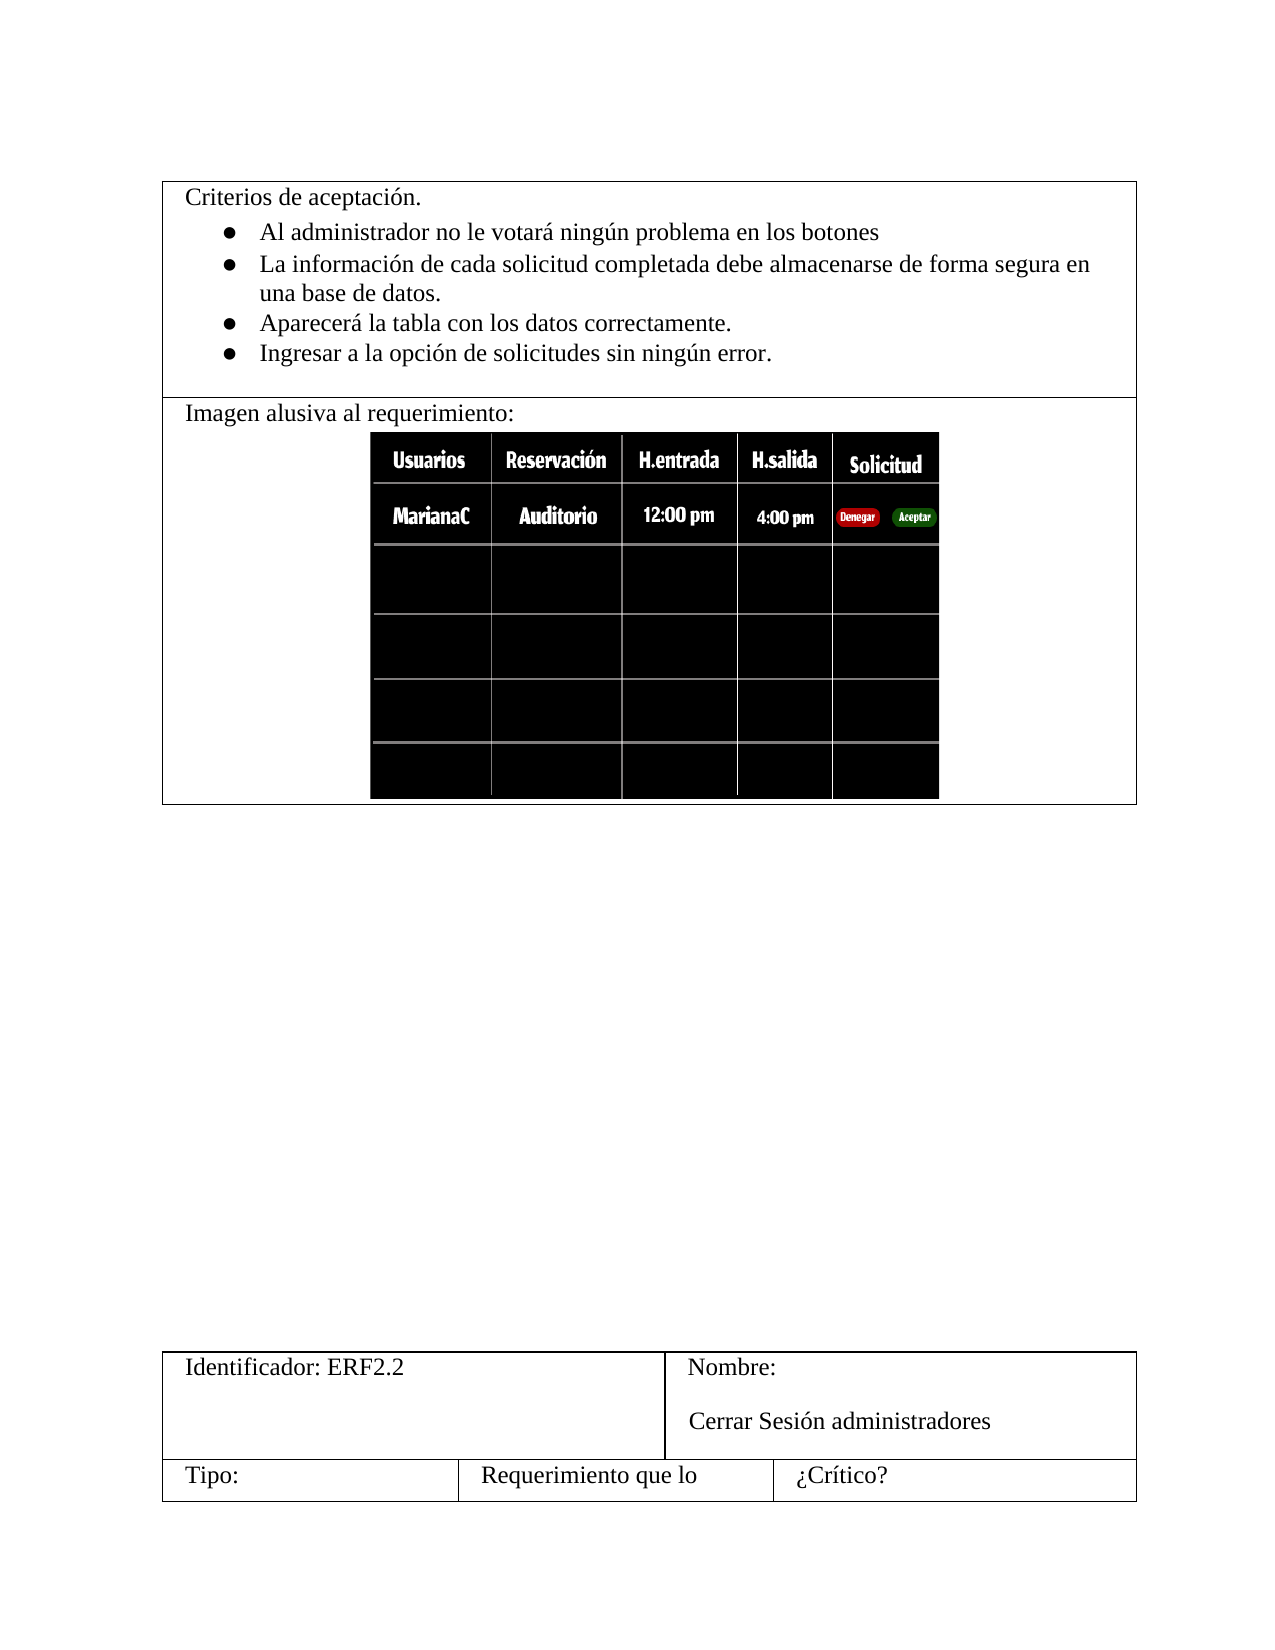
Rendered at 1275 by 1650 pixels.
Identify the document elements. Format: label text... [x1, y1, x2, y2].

picture [370, 432, 940, 799]
table_header Nombre: Cerrar Sesión administradores [666, 1353, 1136, 1459]
table_header Criterios de aceptación. Al administrador no le votará ningún problema en los botones La información de cada solicitud completada debe almacenarse de forma segura en una base de datos. Aparecerá la tabla con los datos correctamente. Ingresar a la opción de solicitudes sin ningún error. [163, 182, 1136, 397]
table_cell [459, 1460, 773, 1501]
table_cell ¿Crítico? Si [774, 1460, 1136, 1501]
table_cell Imagen alusiva al requerimiento: [163, 398, 1136, 804]
table_header Identificador: ERF2.2 [163, 1353, 664, 1459]
table_cell Tipo: Administrador [163, 1460, 458, 1501]
